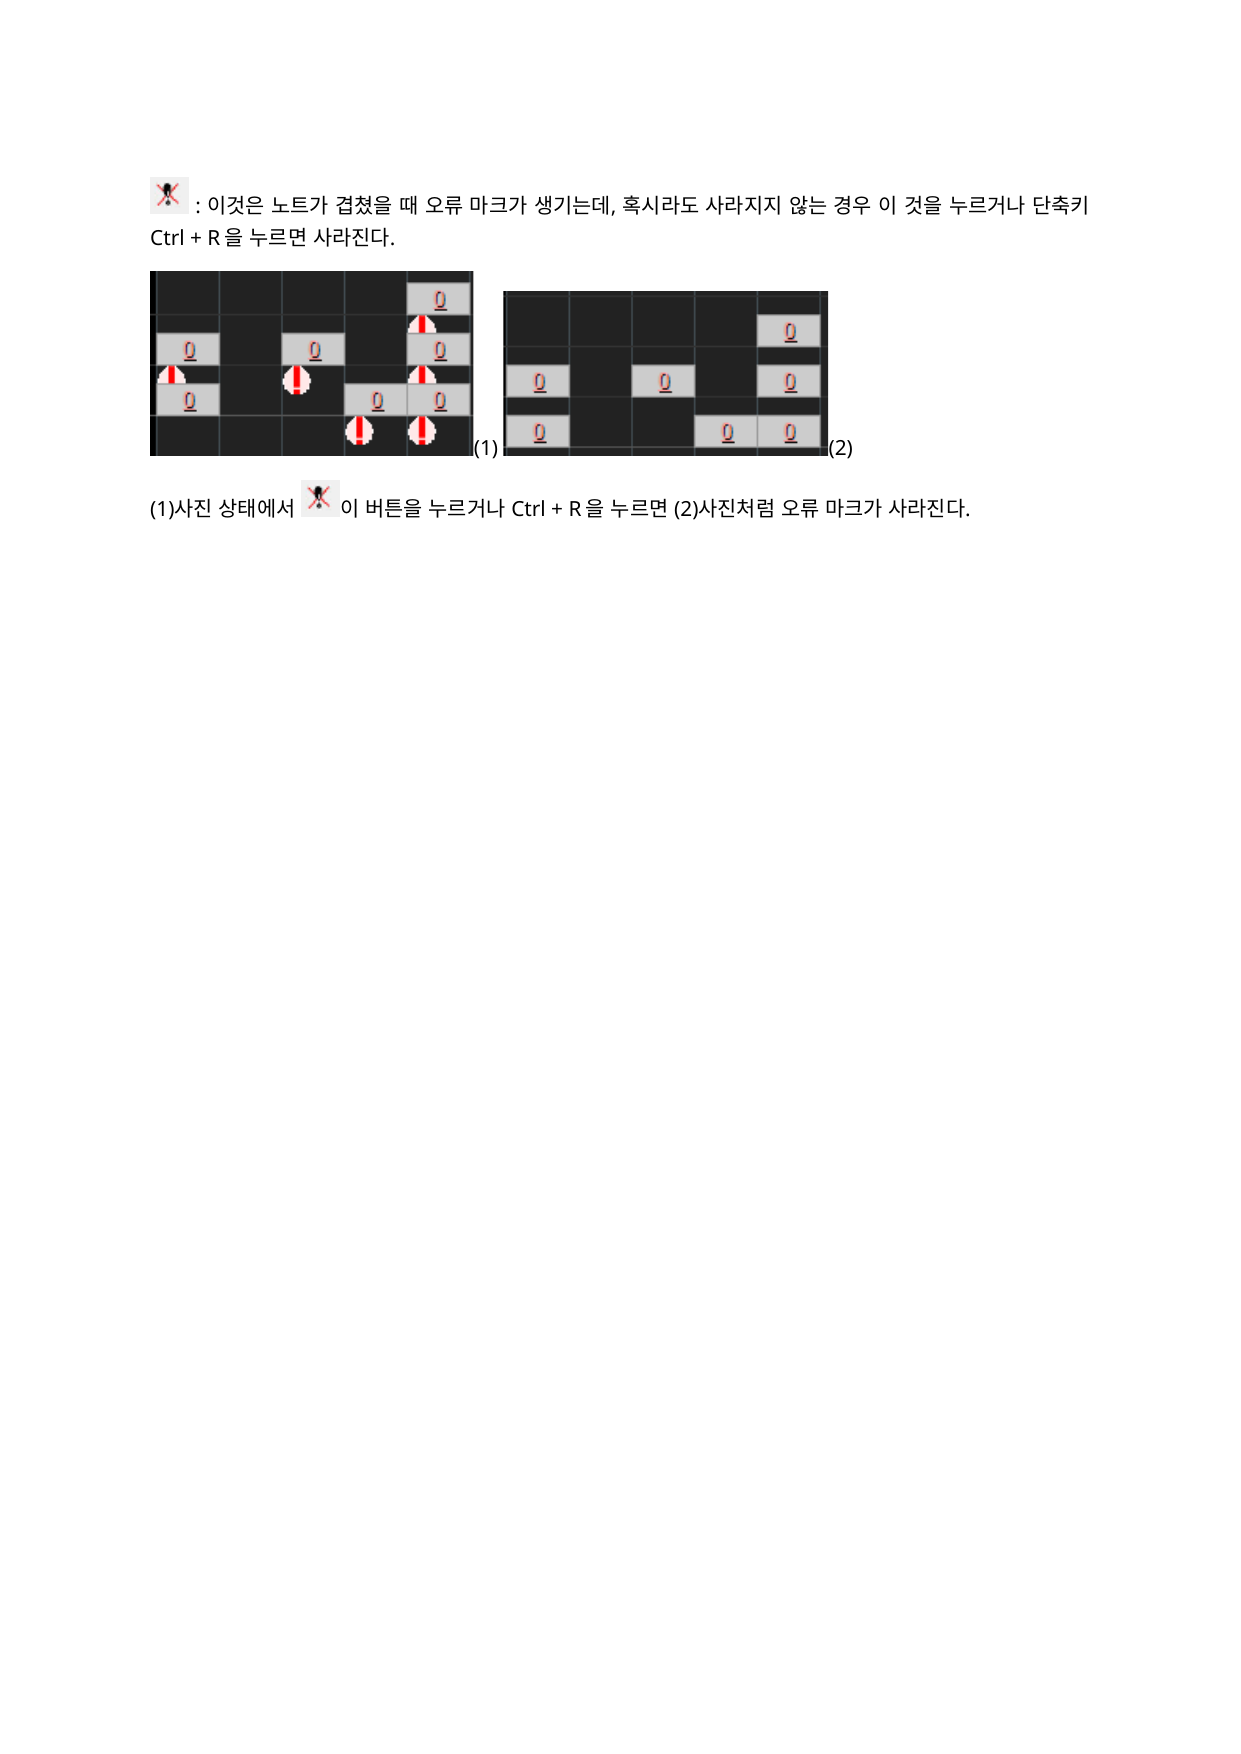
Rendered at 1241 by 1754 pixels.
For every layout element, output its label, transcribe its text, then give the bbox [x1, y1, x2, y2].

picture [503, 291, 829, 456]
picture [301, 480, 340, 517]
text : 이것은 노트가 겹쳤을 때 오류 마크가 생기는데, 혹시라도 사라지지 않는 경우 이 것을 누르거나 단축키 Ctrl + R을 누르면 사라진다. [150, 177, 1090, 252]
picture [150, 177, 189, 214]
text (1)사진 상태에서 이 버튼을 누르거나 Ctrl + R을 누르면 (2)사진처럼 오류 마크가 사라진다. [150, 480, 1090, 522]
picture [150, 271, 474, 456]
